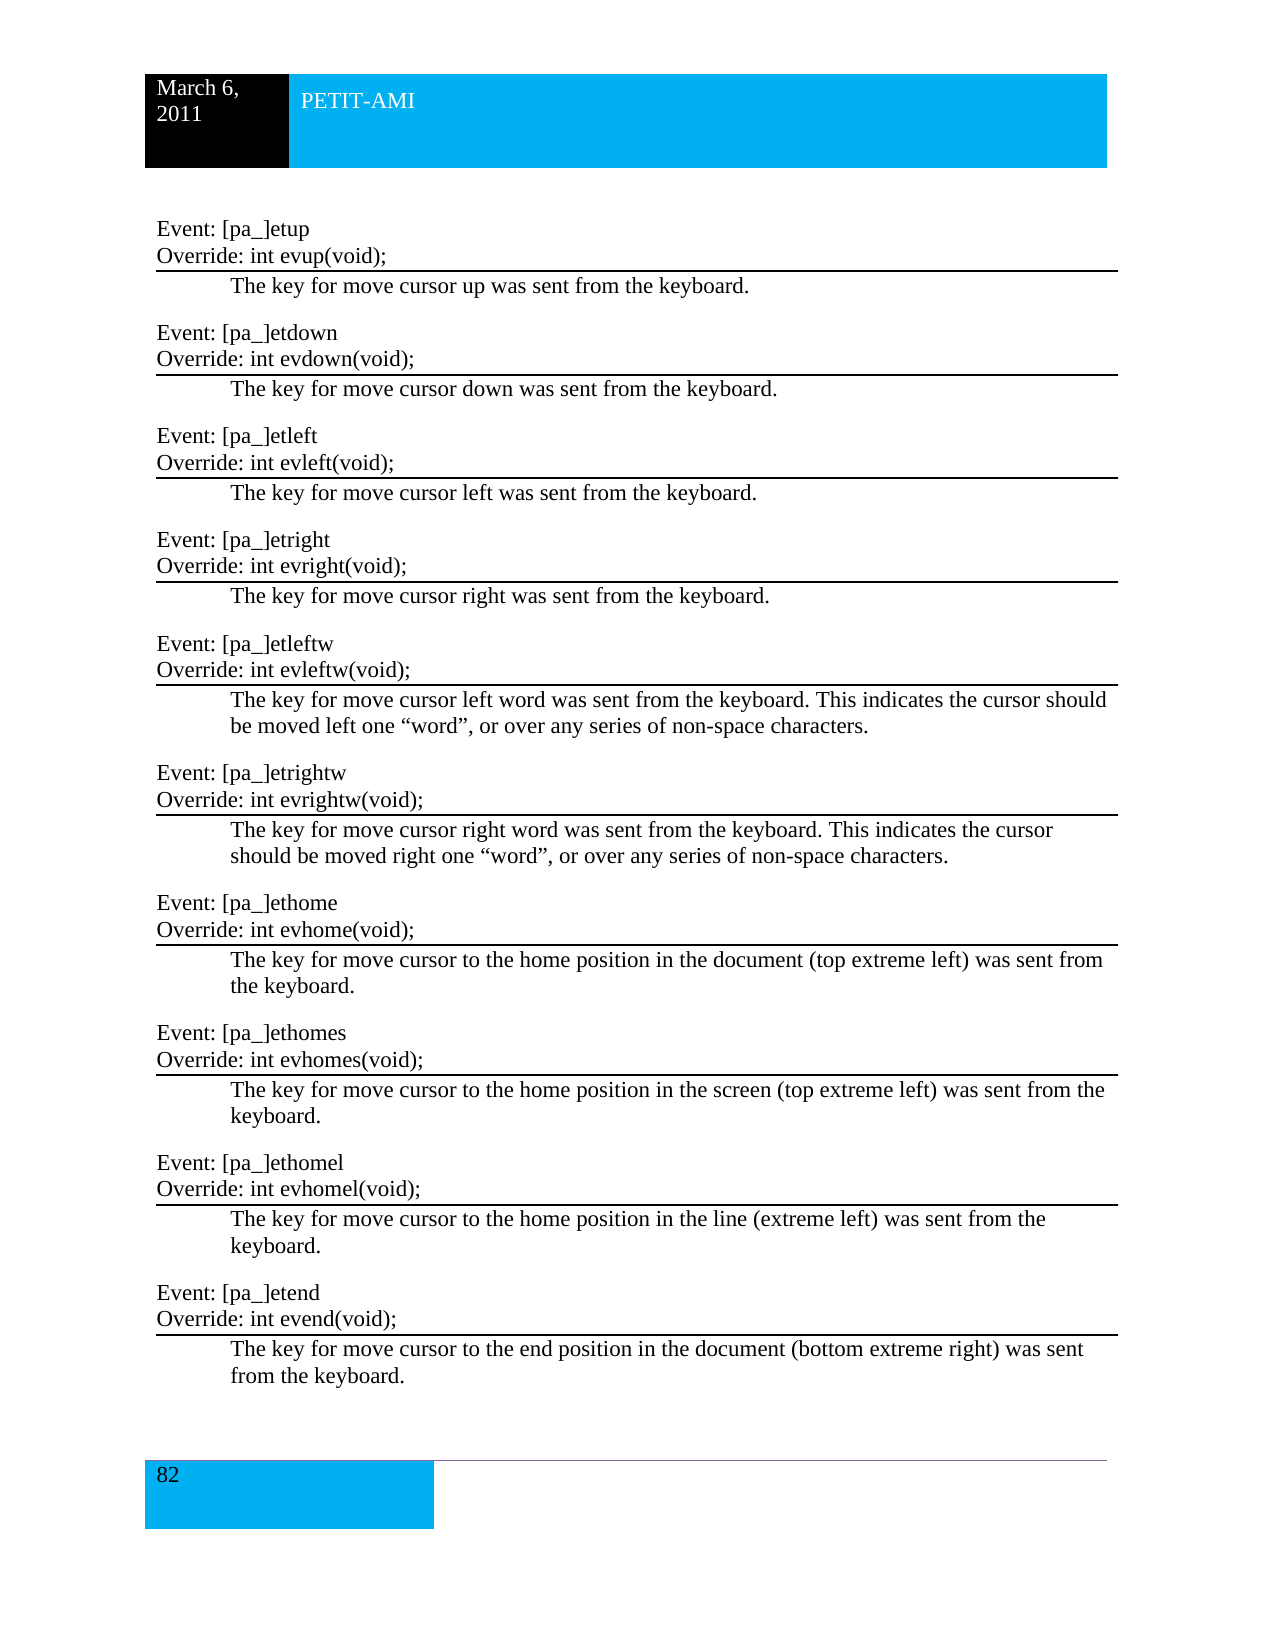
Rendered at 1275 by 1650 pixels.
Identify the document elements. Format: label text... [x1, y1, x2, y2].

text Override: int evhome(void); [156, 916, 1118, 944]
text Override: int evleft(void); [156, 449, 1118, 477]
text Event: [pa_]etright [156, 526, 1118, 552]
text Override: int evhomel(void); [156, 1176, 1118, 1204]
text The key for move cursor to the end position in the document (bottom extreme right) was sent from the keyboard. [230, 1336, 1118, 1388]
text Override: int evdown(void); [156, 345, 1118, 374]
text Event: [pa_]etup [156, 215, 1118, 242]
text Event: [pa_]etrightw [156, 759, 1118, 786]
text Override: int evrightw(void); [156, 786, 1118, 814]
text Override: int evleftw(void); [156, 656, 1118, 684]
text Override: int evup(void); [156, 242, 1118, 270]
text The key for move cursor right was sent from the keyboard. [230, 583, 1118, 609]
text Override: int evright(void); [156, 552, 1118, 581]
text The key for move cursor to the home position in the line (extreme left) was sent from the keyboard. [230, 1206, 1118, 1258]
text The key for move cursor to the home position in the document (top extreme left) was sent from the keyboard. [230, 946, 1118, 998]
text Event: [pa_]ethomel [156, 1149, 1118, 1176]
text The key for move cursor left word was sent from the keyboard. This indicates the cursor should be moved left one “word”, or over any series of non-space characters. [230, 686, 1118, 739]
text The key for move cursor down was sent from the keyboard. [230, 376, 1118, 402]
text Override: int evend(void); [156, 1305, 1118, 1334]
text The key for move cursor up was sent from the keyboard. [230, 272, 1118, 298]
text Event: [pa_]ethomes [156, 1019, 1118, 1046]
text Event: [pa_]etleft [156, 422, 1118, 449]
text The key for move cursor right word was sent from the keyboard. This indicates the cursor should be moved right one “word”, or over any series of non-space characters. [230, 816, 1118, 868]
text Event: [pa_]etleftw [156, 629, 1118, 656]
text Event: [pa_]etend [156, 1279, 1118, 1305]
text Event: [pa_]ethome [156, 889, 1118, 916]
text The key for move cursor left was sent from the keyboard. [230, 479, 1118, 505]
text Override: int evhomes(void); [156, 1046, 1118, 1074]
text Event: [pa_]etdown [156, 319, 1118, 345]
text The key for move cursor to the home position in the screen (top extreme left) was sent from the keyboard. [230, 1076, 1118, 1128]
